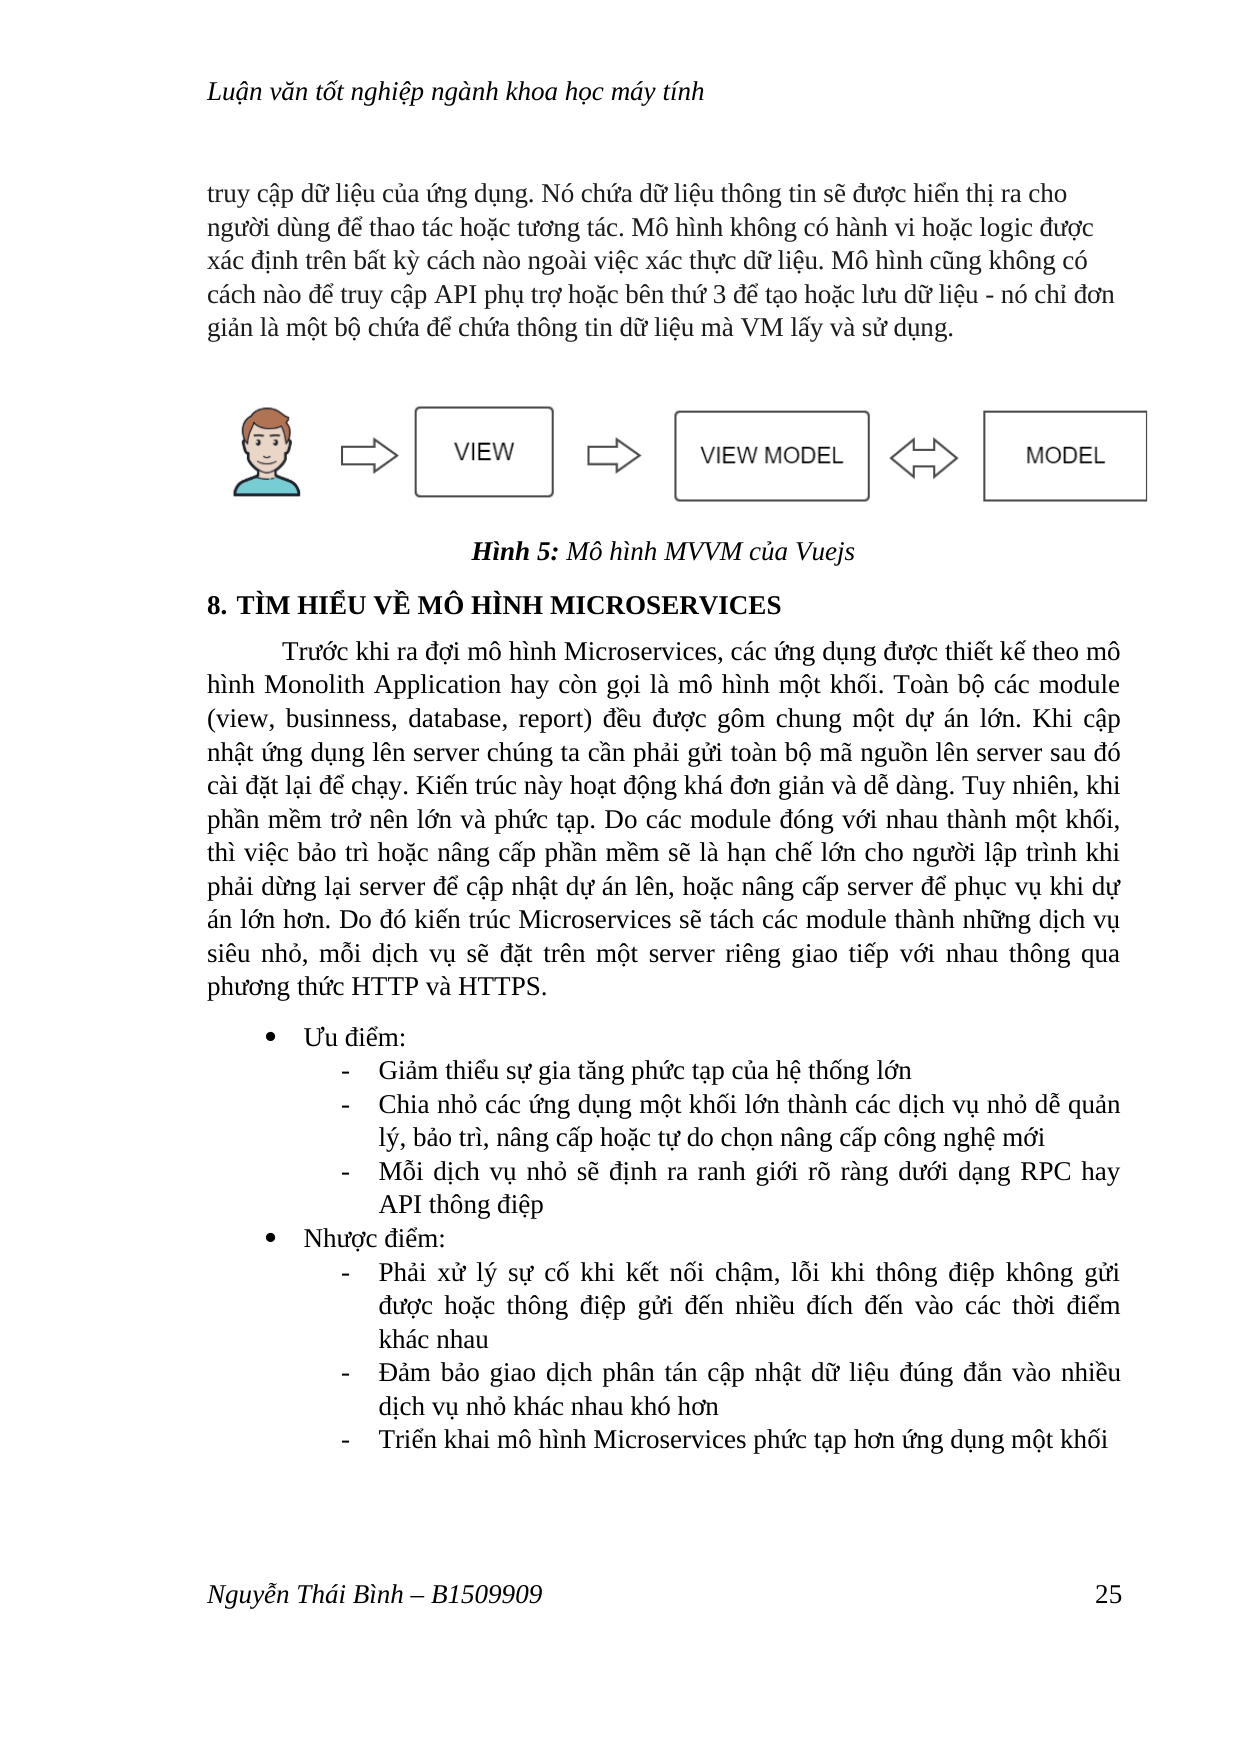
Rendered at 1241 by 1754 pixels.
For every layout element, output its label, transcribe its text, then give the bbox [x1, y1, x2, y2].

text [207, 177, 1122, 342]
text Trước khi ra đợi mô hình Microservices, các ứng dụng được thiết kế theo mô hình Monolith Application hay còn gọi là mô hình một khối. Toàn bộ các module (view, businness, database, report) đều được gôm chung một dự án lớn. Khi cập nhật ứng dụng lên server chúng ta cần phải gửi toàn bộ mã nguồn lên server sau đó cài đặt lại để chạy. Kiến trúc này hoạt động khá đơn giản và dễ dàng. Tuy nhiên, khi phần mềm trở nên lớn và phức tạp. Do các module đóng với nhau thành một khối, thì việc bảo trì hoặc nâng cấp phần mềm sẽ là hạn chế lớn cho người lập trình khi phải dừng lại server để cập nhật dự án lên, hoặc nâng cấp server để phục vụ khi dự án lớn hơn. Do đó kiến trúc Microservices sẽ tách các module thành những dịch vụ siêu nhỏ, mỗi dịch vụ sẽ đặt trên một server riêng giao tiếp với nhau thông qua phương thức HTTP và HTTPS. [207, 635, 1122, 1002]
list Ưu điểm: [266, 1021, 1122, 1052]
list Phải xử lý sự cố khi kết nối chậm, lỗi khi thông điệp không gửi được hoặc thông điệp gửi đến nhiều đích đến vào các thời điểm khác nhau [341, 1256, 1122, 1354]
list Mỗi dịch vụ nhỏ sẽ định ra ranh giới rõ ràng dưới dạng RPC hay API thông điệp [341, 1155, 1122, 1220]
subtitle TÌM HIỂU VỀ MÔ HÌNH MICROSERVICES [207, 589, 1122, 620]
text Hình 5: Mô hình MVVM của Vuejs [207, 534, 1122, 566]
list Nhược điểm: [266, 1222, 1122, 1253]
picture [206, 391, 1148, 516]
list Triển khai mô hình Microservices phức tạp hơn ứng dụng một khối [341, 1423, 1122, 1455]
list Chia nhỏ các ứng dụng một khối lớn thành các dịch vụ nhỏ dễ quản lý, bảo trì, nâng cấp hoặc tự do chọn nâng cấp công nghệ mới [341, 1088, 1122, 1153]
list Đảm bảo giao dịch phân tán cập nhật dữ liệu đúng đắn vào nhiều dịch vụ nhỏ khác nhau khó hơn [341, 1356, 1122, 1421]
list Giảm thiểu sự gia tăng phức tạp của hệ thống lớn [341, 1054, 1122, 1086]
